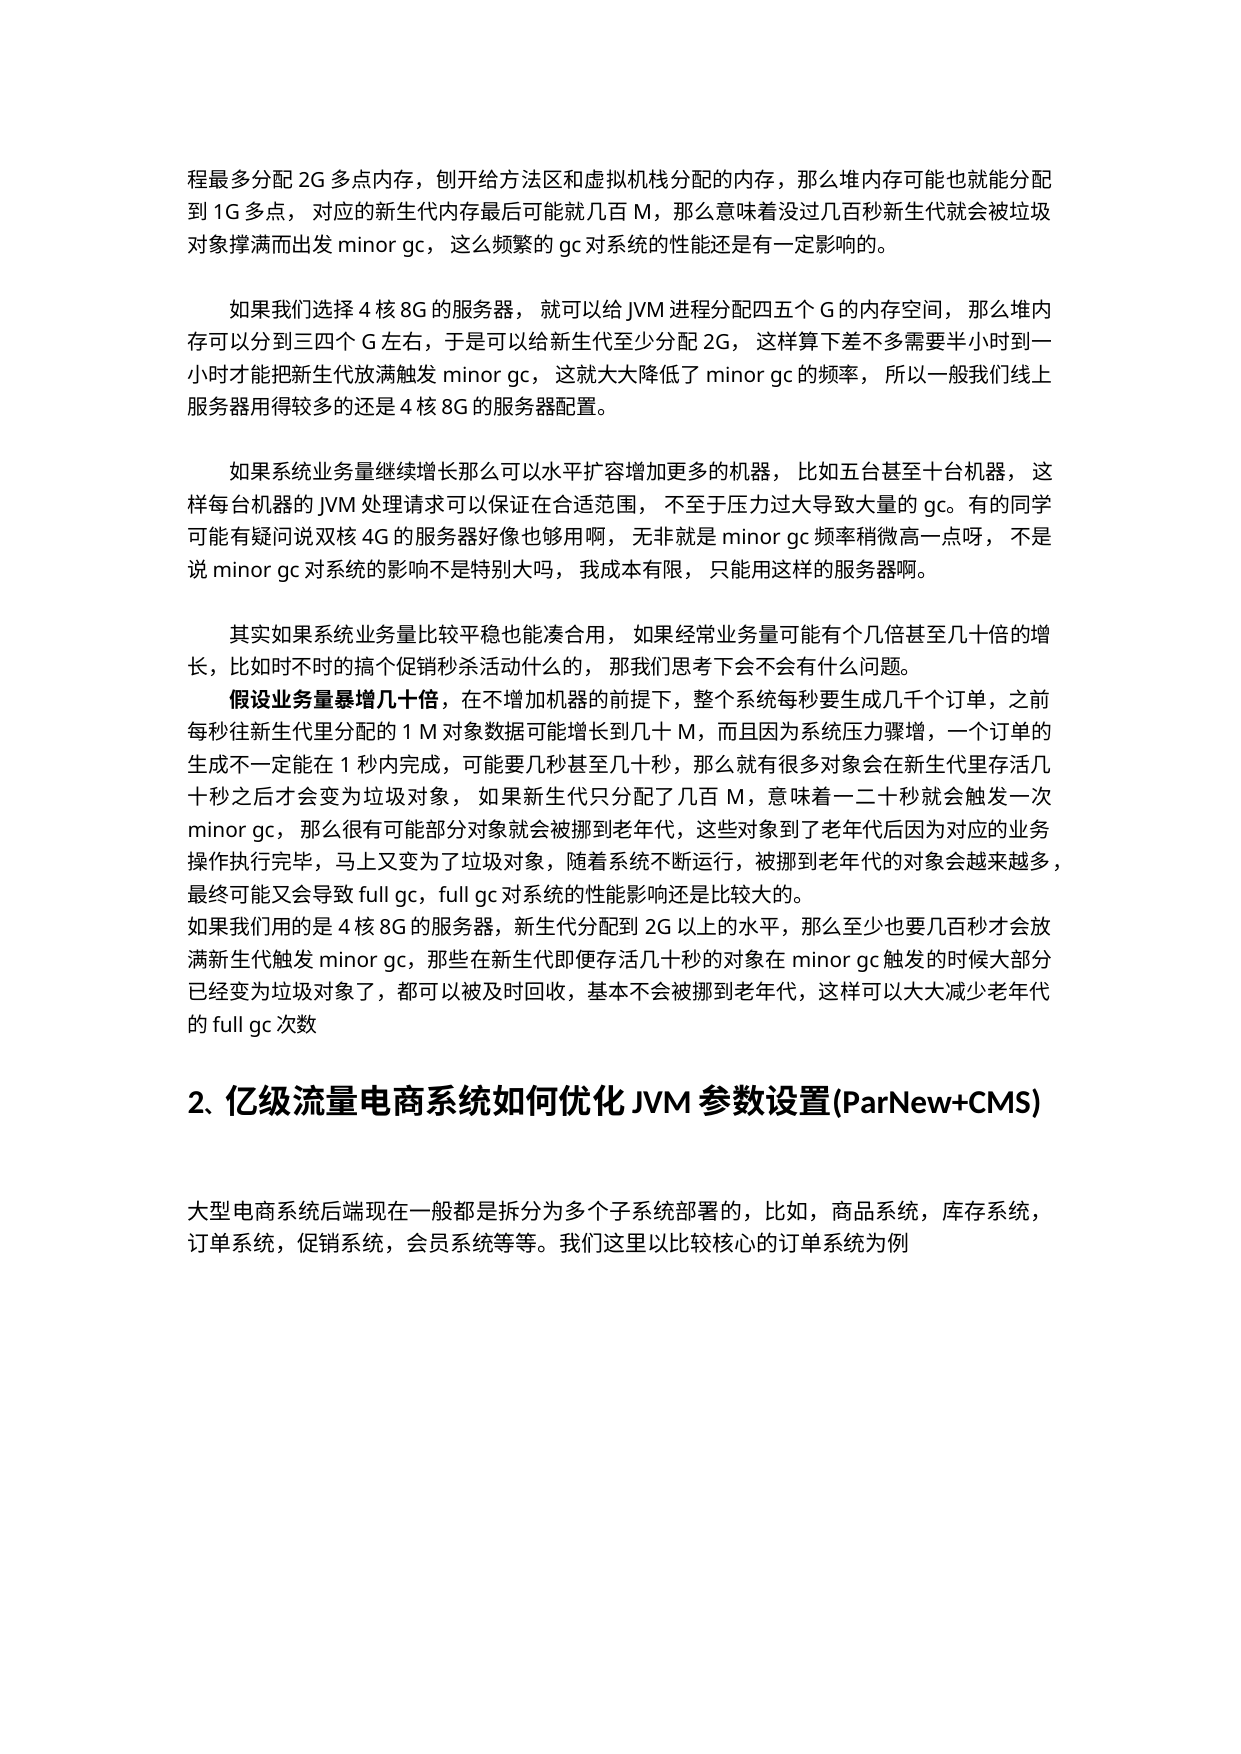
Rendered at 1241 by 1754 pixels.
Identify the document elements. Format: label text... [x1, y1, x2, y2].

text 假设业务量暴增几十倍，在不增加机器的前提下，整个系统每秒要生成几千个订单，之前每秒往新生代里分配的1 M对象数据可能增长到几十M，而且因为系统压力骤增，一个订单的生成不一定能在1 秒内完成，可能要几秒甚至几十秒，那么就有很多对象会在新生代里存活几十秒之后才会变为垃圾对象， 如果新生代只分配了几百M，意味着一二十秒就会触发一次minor gc， 那么很有可能部分对象就会被挪到老年代，这些对象到了老年代后因为对应的业务操作执行完毕，马上又变为了垃圾对象，随着系统不断运行，被挪到老年代的对象会越来越多，最终可能又会导致full gc，full gc对系统的性能影响还是比较大的。 如果我们用的是4核8G的服务器，新生代分配到2G以上的水平，那么至少也要几百秒才会放满新生代触发minor gc，那些在新生代即便存活几十秒的对象在minor gc触发的时候大部分已经变为垃圾对象了，都可以被及时回收，基本不会被挪到老年代，这样可以大大减少老年代的full gc次数 [187, 682, 1053, 1039]
text 如果我们选择4核8G的服务器， 就可以给JVM进程分配四五个G的内存空间， 那么堆内存可以分到三四个G左右，于是可以给新生代至少分配2G， 这样算下差不多需要半小时到一小时才能把新生代放满触发minor gc， 这就大大降低了minor gc的频率， 所以一般我们线上服务器用得较多的还是4核8G的服务器配置。 [187, 292, 1053, 454]
text 其实如果系统业务量比较平稳也能凑合用， 如果经常业务量可能有个几倍甚至几十倍的增长，比如时不时的搞个促销秒杀活动什么的， 那我们思考下会不会有什么问题。 [187, 617, 1053, 682]
text 大型电商系统后端现在一般都是拆分为多个子系统部署的，比如，商品系统，库存系统，订单系统，促销系统，会员系统等等。我们这里以比较核心的订单系统为例 [187, 1193, 1053, 1258]
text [187, 162, 1053, 292]
text 如果系统业务量继续增长那么可以水平扩容增加更多的机器， 比如五台甚至十台机器， 这样每台机器的JVM处理请求可以保证在合适范围， 不至于压力过大导致大量的gc。有的同学可能有疑问说双核4G的服务器好像也够用啊， 无非就是minor gc频率稍微高一点呀， 不是说minor gc对系统的影响不是特别大吗， 我成本有限， 只能用这样的服务器啊。 [187, 454, 1053, 617]
subtitle 2、亿级流量电商系统如何优化JVM参数设置(ParNew+CMS) [187, 1067, 1053, 1132]
